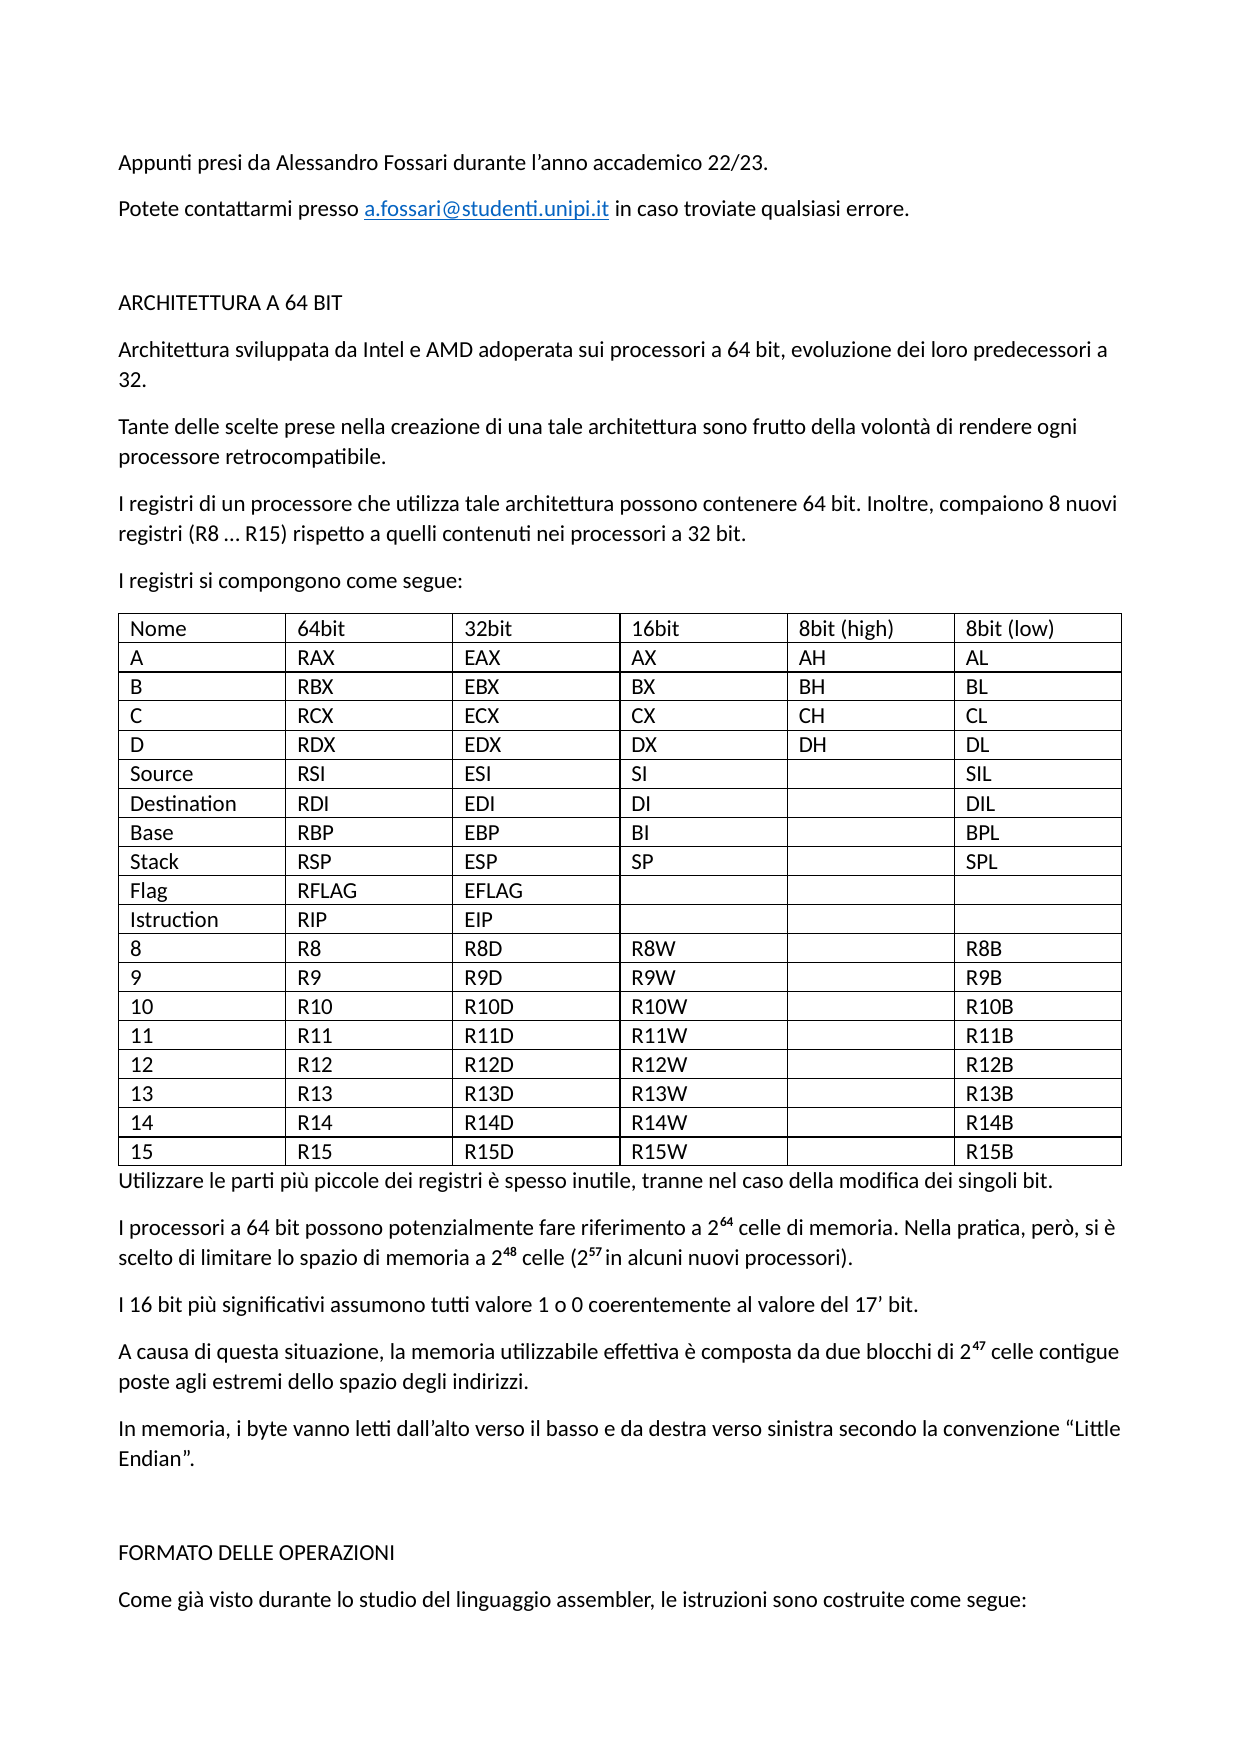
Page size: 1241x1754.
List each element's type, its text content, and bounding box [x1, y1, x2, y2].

table_cell [788, 905, 954, 933]
table_cell R8 [286, 934, 452, 962]
table_cell RBX [286, 673, 452, 700]
table_cell R9W [621, 963, 787, 991]
table_cell AH [788, 643, 954, 671]
table_cell DX [621, 731, 787, 758]
table_cell R15D [453, 1138, 619, 1165]
table_cell R9D [453, 963, 619, 991]
table_cell R10D [453, 992, 619, 1020]
table_cell R10 [286, 992, 452, 1020]
text Potete contattarmi presso a.fossari@studenti.unipi.it in caso troviate qualsiasi errore. [118, 194, 1122, 222]
table_cell RSI [286, 760, 452, 788]
table_cell EFLAG [453, 876, 619, 904]
table_header Nome [119, 614, 285, 642]
text ARCHITETTURA A 64 BIT [118, 288, 1122, 316]
table_cell R13D [453, 1079, 619, 1107]
table_cell RBP [286, 818, 452, 846]
table_cell CL [955, 701, 1121, 729]
table_cell R12W [621, 1050, 787, 1078]
table_cell R12B [955, 1050, 1121, 1078]
table_cell [788, 1138, 954, 1165]
table_cell R11B [955, 1021, 1121, 1049]
table_cell [788, 818, 954, 846]
table_cell R11W [621, 1021, 787, 1049]
table_cell BPL [955, 818, 1121, 846]
table_cell DL [955, 731, 1121, 758]
table_cell RIP [286, 905, 452, 933]
table_cell R14D [453, 1108, 619, 1136]
table_cell [788, 876, 954, 904]
table_cell EDI [453, 789, 619, 817]
table_cell [788, 1108, 954, 1136]
table_cell [788, 1021, 954, 1049]
table_cell BL [955, 673, 1121, 700]
table_cell RCX [286, 701, 452, 729]
text Tante delle scelte prese nella creazione di una tale architettura sono frutto della volontà di rendere ogni processore retrocompatibile. [118, 412, 1122, 470]
table_cell SP [621, 847, 787, 875]
text Come già visto durante lo studio del linguaggio assembler, le istruzioni sono costruite come segue: [118, 1585, 1122, 1613]
table_cell R15B [955, 1138, 1121, 1165]
table_cell R13 [286, 1079, 452, 1107]
table_cell R14W [621, 1108, 787, 1136]
table_cell 13 [119, 1079, 285, 1107]
text I registri si compongono come segue: [118, 566, 1122, 594]
table_cell Source [119, 760, 285, 788]
table_cell R15W [621, 1138, 787, 1165]
table_cell R12 [286, 1050, 452, 1078]
table_cell Base [119, 818, 285, 846]
table_cell R14B [955, 1108, 1121, 1136]
text In memoria, i byte vanno letti dall’alto verso il basso e da destra verso sinistra secondo la convenzione “Little Endian”. [118, 1414, 1122, 1473]
table_cell R11D [453, 1021, 619, 1049]
table_cell DIL [955, 789, 1121, 817]
table_cell EDX [453, 731, 619, 758]
table_header 8bit (high) [788, 614, 954, 642]
table_cell CX [621, 701, 787, 729]
table_cell Flag [119, 876, 285, 904]
table_cell DI [621, 789, 787, 817]
table_cell [788, 760, 954, 788]
table_cell R13W [621, 1079, 787, 1107]
table_cell [788, 789, 954, 817]
table_cell 12 [119, 1050, 285, 1078]
table_cell RSP [286, 847, 452, 875]
table_cell DH [788, 731, 954, 758]
table_cell AX [621, 643, 787, 671]
table_cell 8 [119, 934, 285, 962]
table_cell R13B [955, 1079, 1121, 1107]
table_cell [788, 992, 954, 1020]
table_cell BI [621, 818, 787, 846]
table_cell [788, 1079, 954, 1107]
text FORMATO DELLE OPERAZIONI [118, 1538, 1122, 1566]
table_cell R9B [955, 963, 1121, 991]
table_header 8bit (low) [955, 614, 1121, 642]
table_cell BX [621, 673, 787, 700]
table_header 16bit [621, 614, 787, 642]
table_cell 10 [119, 992, 285, 1020]
table_cell ECX [453, 701, 619, 729]
table_cell R8B [955, 934, 1121, 962]
table_cell RDX [286, 731, 452, 758]
table_cell EAX [453, 643, 619, 671]
table_cell D [119, 731, 285, 758]
text I 16 bit più significativi assumono tutti valore 1 o 0 coerentemente al valore del 17’ bit. [118, 1290, 1122, 1318]
text I processori a 64 bit possono potenzialmente fare riferimento a 264 celle di memoria. Nella pratica, però, si è scelto di limitare lo spazio di memoria a 248 celle (257 in alcuni nuovi processori). [118, 1213, 1122, 1272]
table_cell BH [788, 673, 954, 700]
table_cell RDI [286, 789, 452, 817]
table_cell Destination [119, 789, 285, 817]
table_cell R11 [286, 1021, 452, 1049]
table_header 64bit [286, 614, 452, 642]
table_cell Istruction [119, 905, 285, 933]
table_cell 14 [119, 1108, 285, 1136]
table_cell SI [621, 760, 787, 788]
table_cell R12D [453, 1050, 619, 1078]
table_cell C [119, 701, 285, 729]
table_cell 9 [119, 963, 285, 991]
table_cell 11 [119, 1021, 285, 1049]
table_cell [788, 847, 954, 875]
table_cell B [119, 673, 285, 700]
table_cell [788, 1050, 954, 1078]
table_cell A [119, 643, 285, 671]
table_cell R9 [286, 963, 452, 991]
table_cell RAX [286, 643, 452, 671]
table_cell [788, 963, 954, 991]
table_cell R14 [286, 1108, 452, 1136]
table_cell [955, 876, 1121, 904]
table_cell SPL [955, 847, 1121, 875]
table_cell EBP [453, 818, 619, 846]
table_cell R10W [621, 992, 787, 1020]
table_cell R8W [621, 934, 787, 962]
table_cell [955, 905, 1121, 933]
table_cell R8D [453, 934, 619, 962]
table_cell Stack [119, 847, 285, 875]
table_cell ESP [453, 847, 619, 875]
text A causa di questa situazione, la memoria utilizzabile effettiva è composta da due blocchi di 247 celle contigue poste agli estremi dello spazio degli indirizzi. [118, 1337, 1122, 1396]
text I registri di un processore che utilizza tale architettura possono contenere 64 bit. Inoltre, compaiono 8 nuovi registri (R8 … R15) rispetto a quelli contenuti nei processori a 32 bit. [118, 489, 1122, 547]
text Utilizzare le parti più piccole dei registri è spesso inutile, tranne nel caso della modifica dei singoli bit. [118, 1166, 1122, 1194]
table_cell EBX [453, 673, 619, 700]
table_cell ESI [453, 760, 619, 788]
text Architettura sviluppata da Intel e AMD adoperata sui processori a 64 bit, evoluzione dei loro predecessori a 32. [118, 335, 1122, 393]
table_cell [621, 876, 787, 904]
table_cell CH [788, 701, 954, 729]
table_cell RFLAG [286, 876, 452, 904]
table_cell SIL [955, 760, 1121, 788]
table_cell R15 [286, 1138, 452, 1165]
table_cell R10B [955, 992, 1121, 1020]
table_cell [621, 905, 787, 933]
table_header 32bit [453, 614, 619, 642]
table_cell AL [955, 643, 1121, 671]
text Appunti presi da Alessandro Fossari durante l’anno accademico 22/23. [118, 148, 1122, 176]
table_cell EIP [453, 905, 619, 933]
table_cell 15 [119, 1138, 285, 1165]
table_cell [788, 934, 954, 962]
